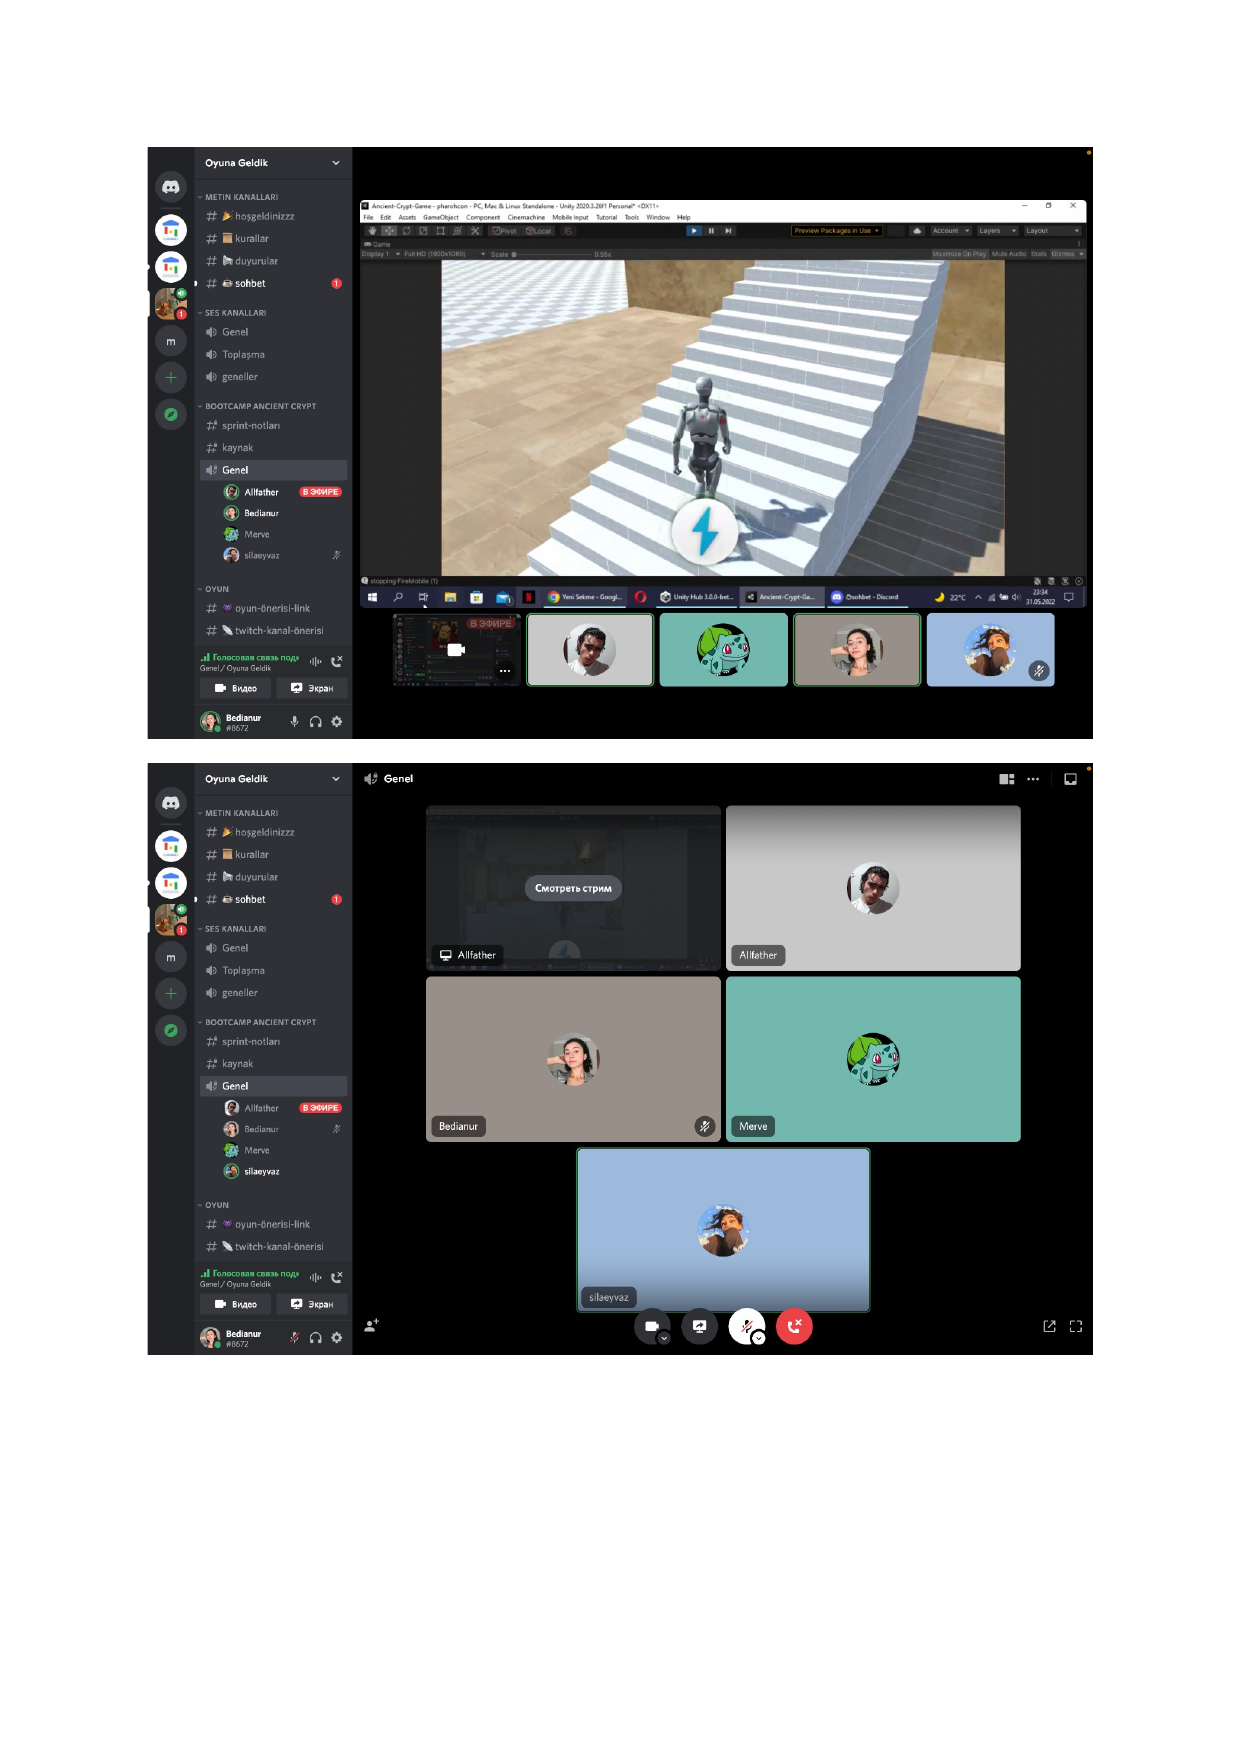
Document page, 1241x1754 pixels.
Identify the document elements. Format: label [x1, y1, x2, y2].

picture [147, 763, 1093, 1355]
picture [147, 147, 1093, 739]
